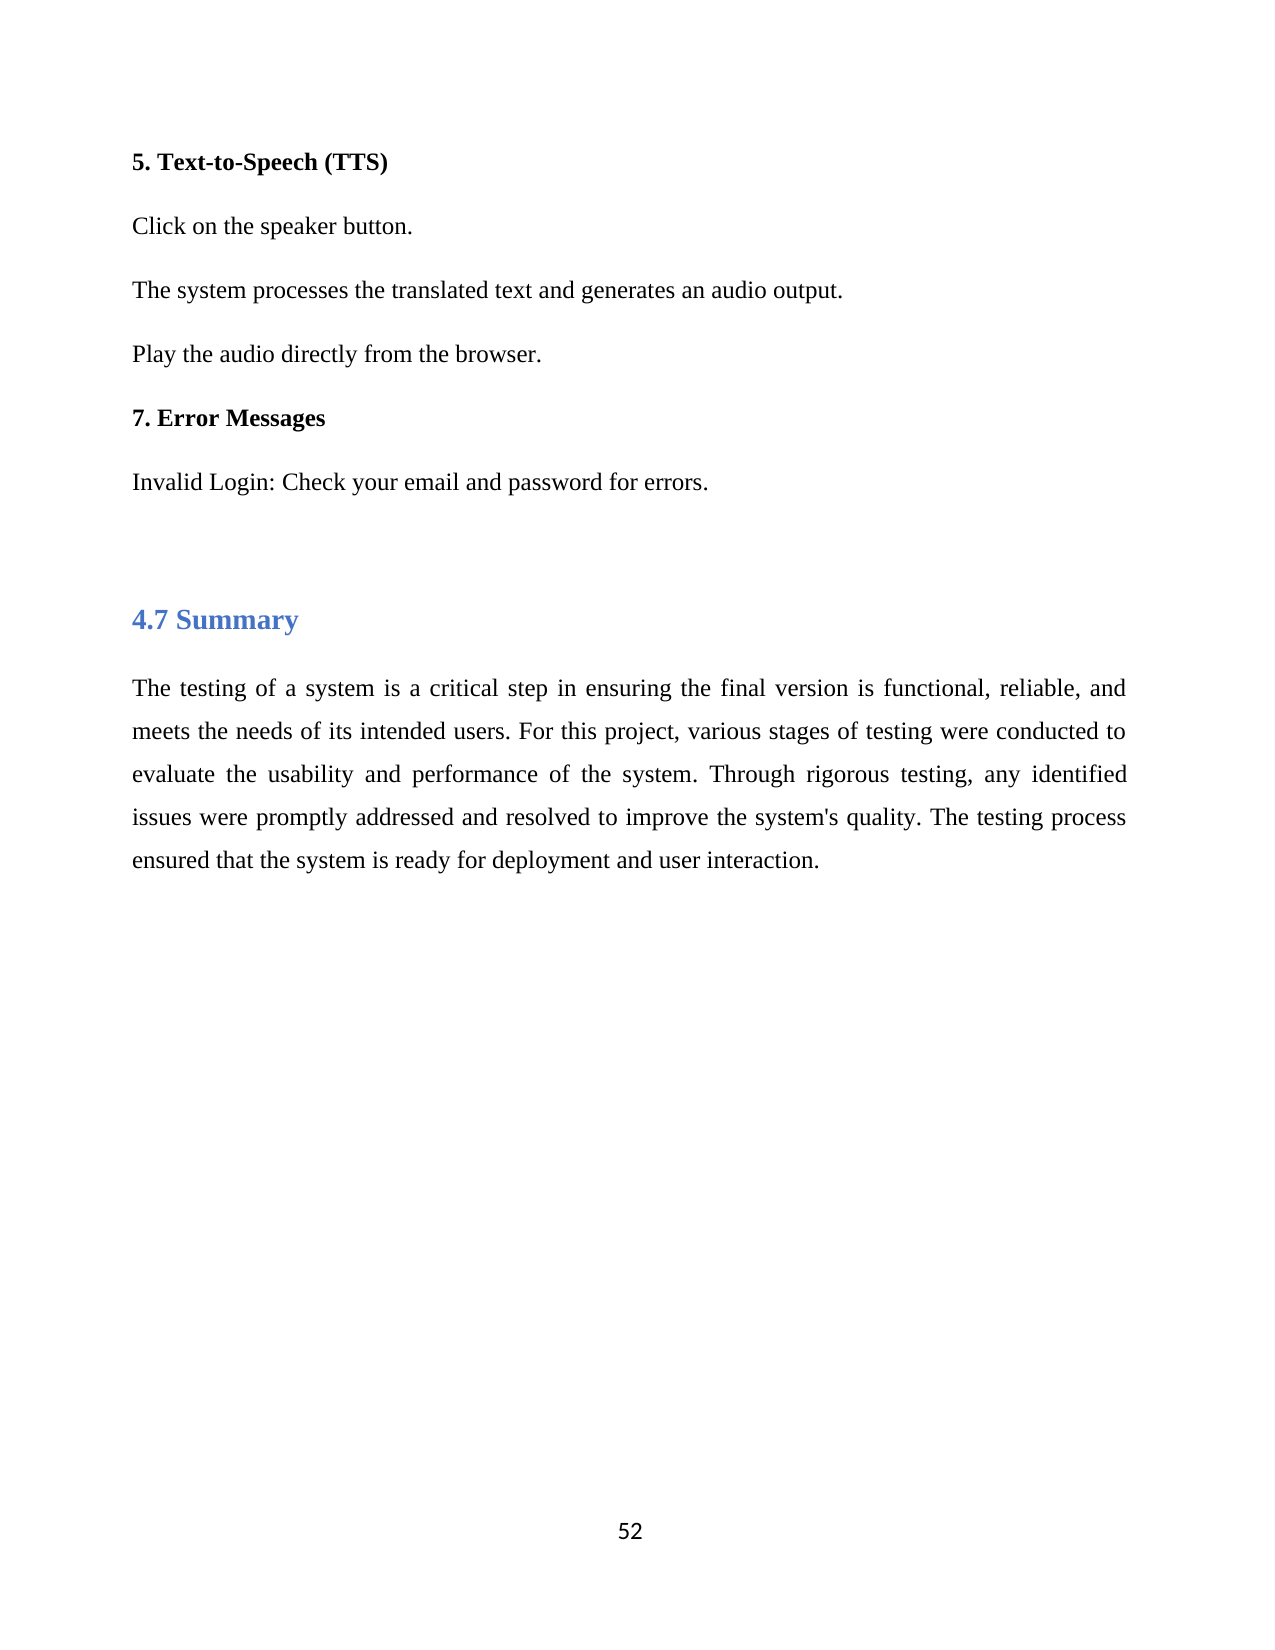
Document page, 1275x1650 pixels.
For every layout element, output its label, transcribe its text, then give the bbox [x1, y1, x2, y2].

subtitle 4.7 Summary [132, 602, 1128, 635]
text Invalid Login: Check your email and password for errors. [132, 467, 1128, 496]
text 5. Text-to-Speech (TTS) [132, 147, 1128, 176]
text Play the audio directly from the browser. [132, 339, 1128, 368]
text 7. Error Messages [132, 403, 1128, 432]
text The testing of a system is a critical step in ensuring the final version is functional, reliable, and meets the needs of its intended users. For this project, various stages of testing were conducted to evaluate the usability and performance of the system. Through rigorous testing, any identified issues were promptly addressed and resolved to improve the system's quality. The testing process ensured that the system is ready for deployment and user interaction. [132, 673, 1128, 874]
text The system processes the translated text and generates an audio output. [132, 275, 1128, 304]
text Click on the speaker button. [132, 211, 1128, 240]
